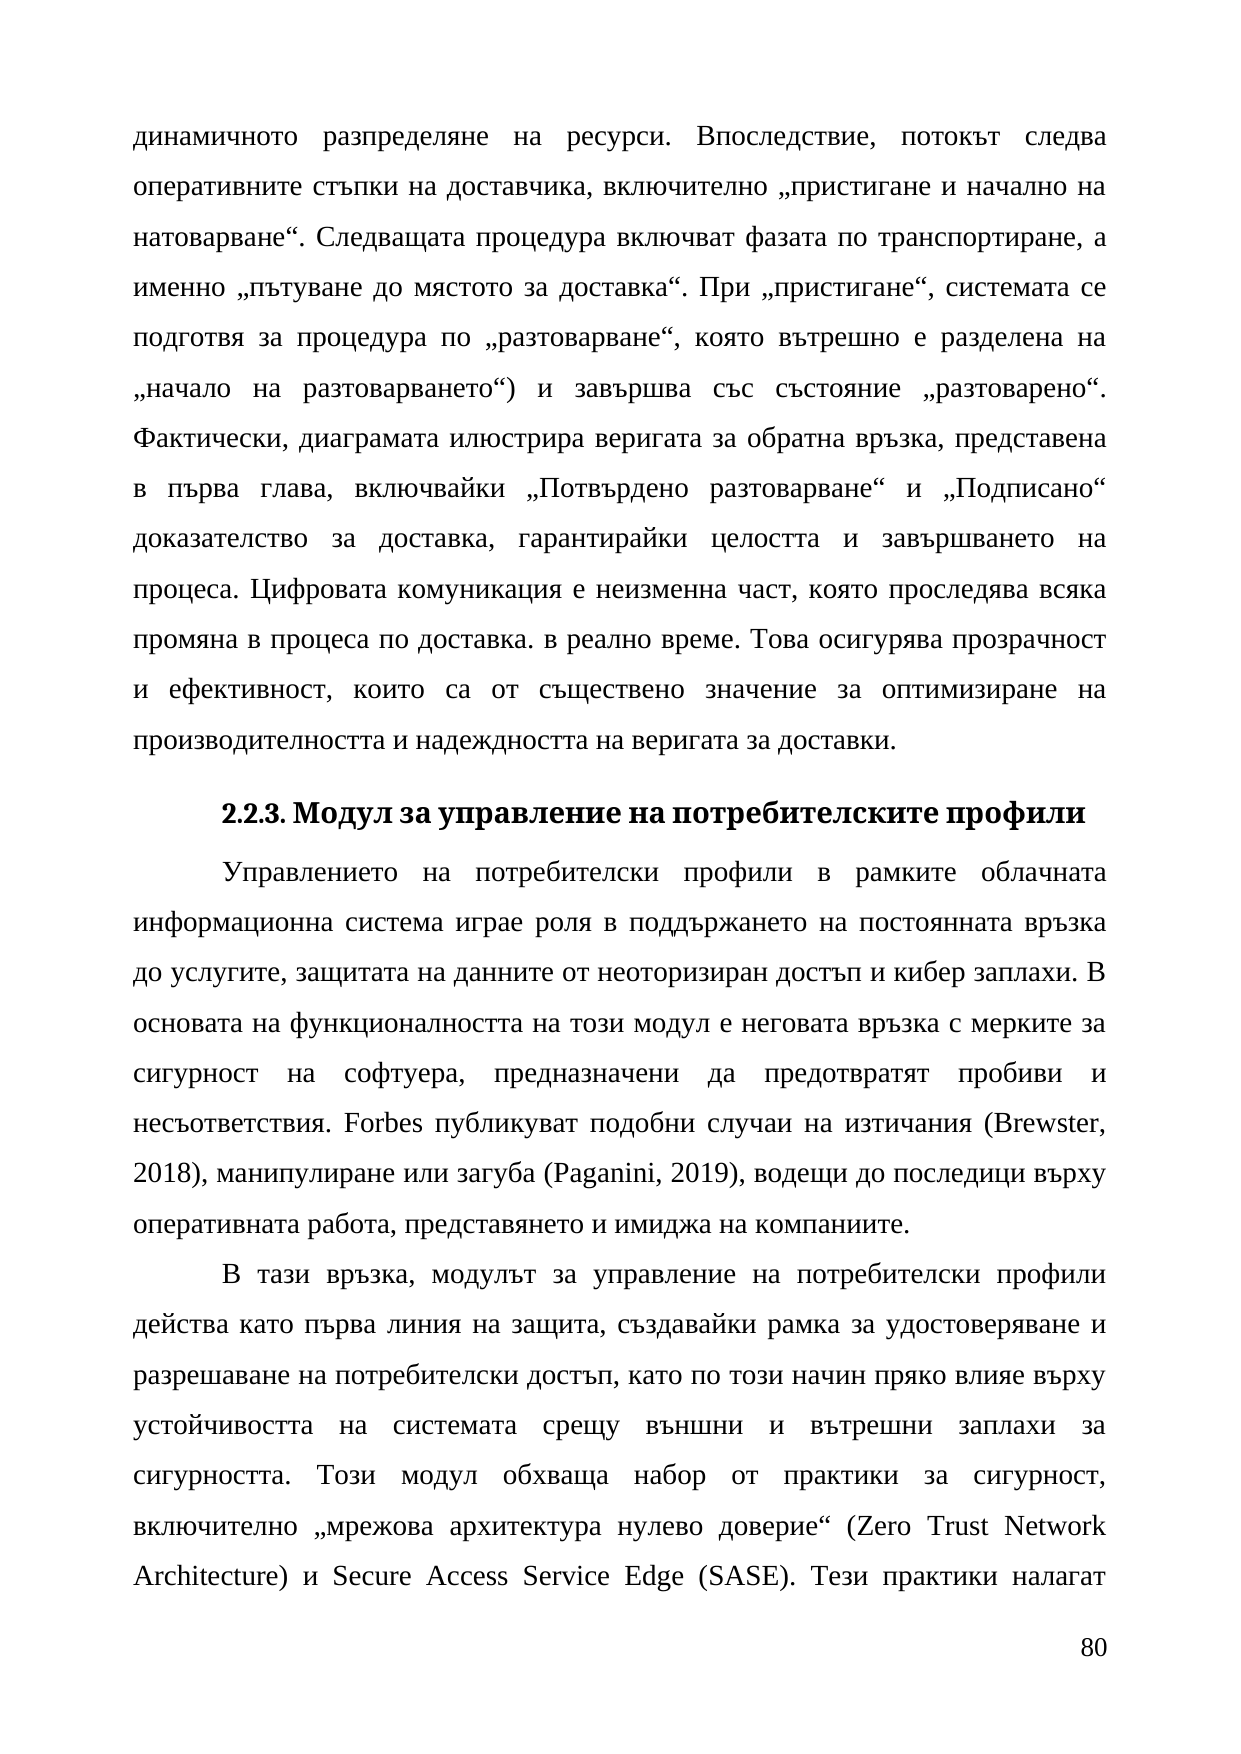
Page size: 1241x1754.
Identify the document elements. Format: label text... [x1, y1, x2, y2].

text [133, 1256, 1107, 1592]
text Управлението на потребителски профили в рамките облачната информационна система играе роля в поддържането на постоянната връзка до услугите, защитата на данните от неоторизиран достъп и кибер заплахи. В основата на функционалността на този модул е неговата връзка с мерките за сигурност на софтуера, предназначени да предотвратят пробиви и несъответствия. Forbes публикуват подобни случаи на изтичания (Brewster, 2018), манипулиране или загуба (Paganini, 2019), водещи до последици върху оперативната работа, представянето и имиджа на компаниите. [133, 854, 1107, 1239]
subtitle 2.2.3. Модул за управление на потребителските профили [133, 797, 1107, 831]
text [133, 118, 1107, 755]
